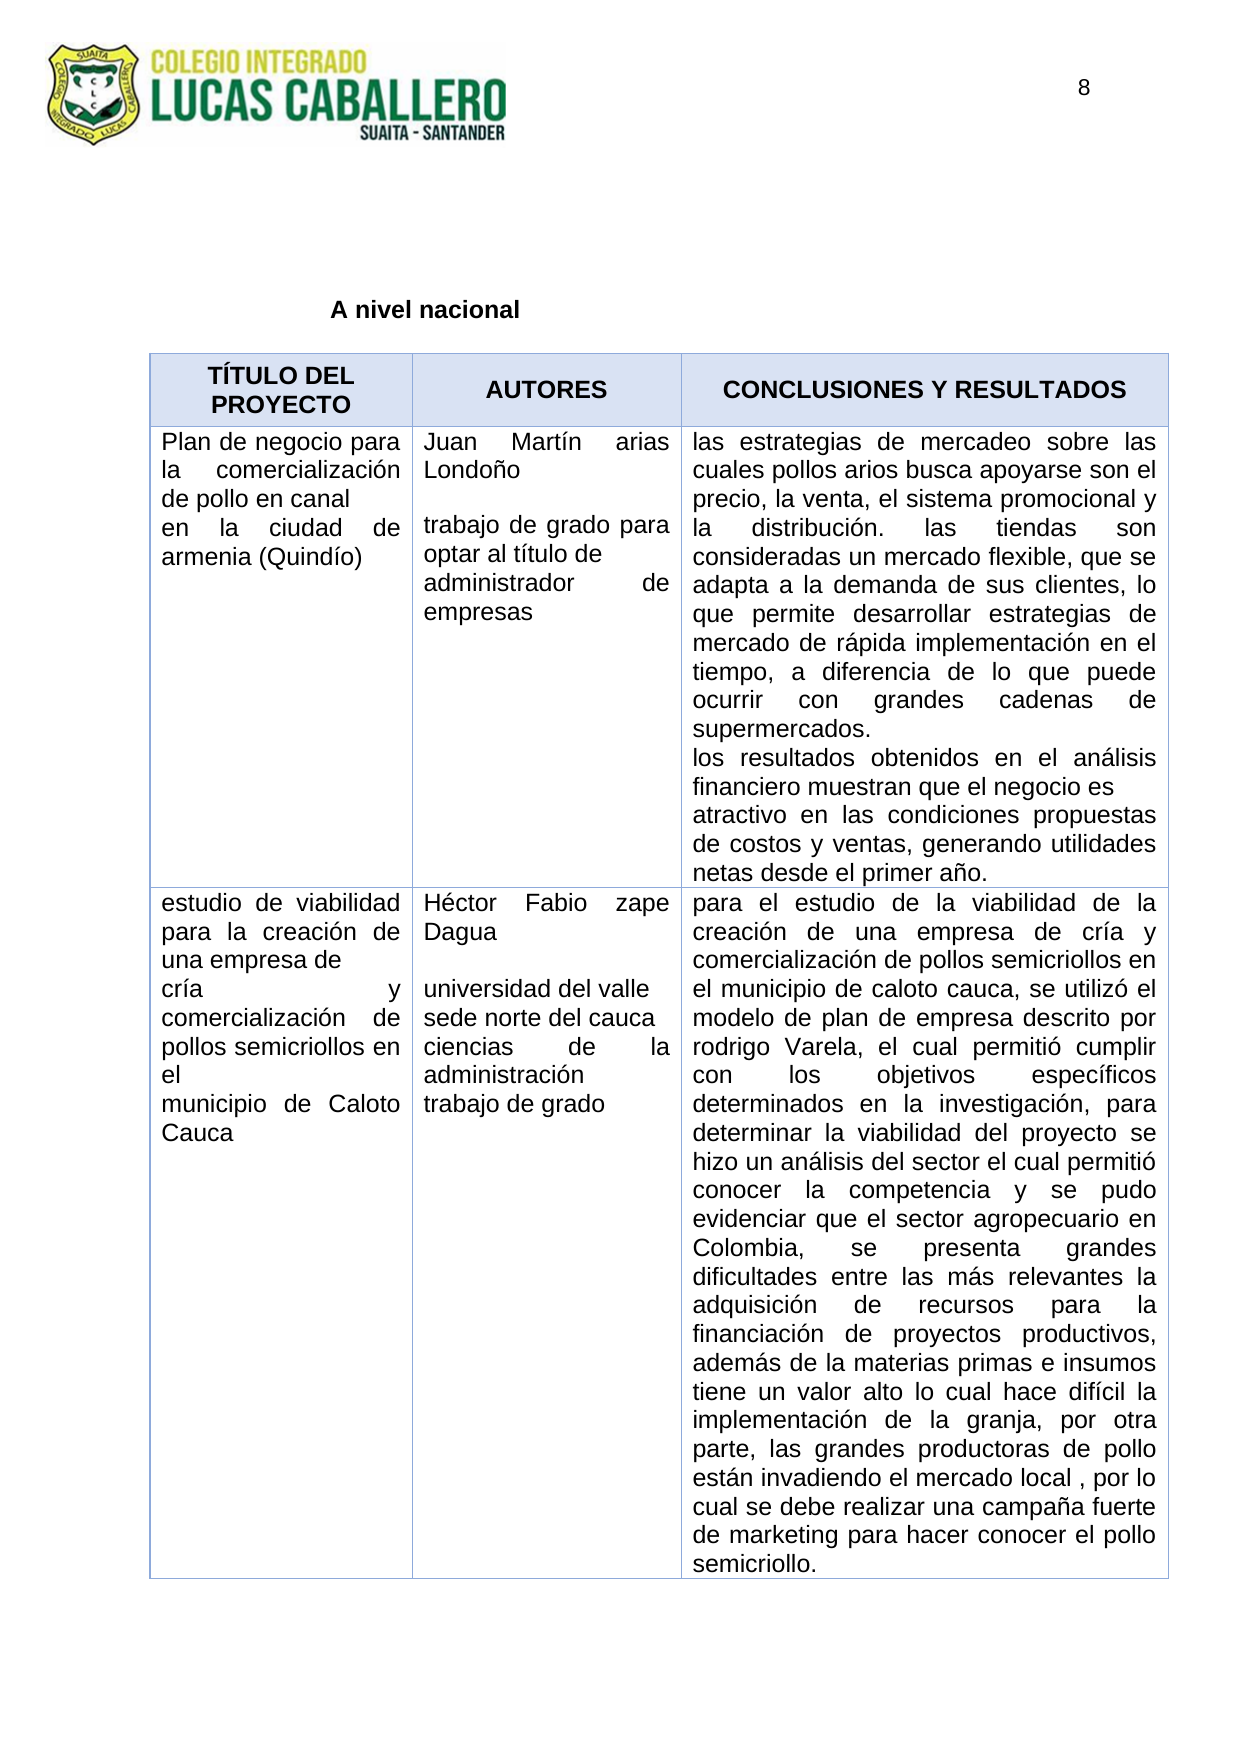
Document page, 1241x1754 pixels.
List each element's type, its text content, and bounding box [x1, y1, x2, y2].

table_cell para el estudio de la viabilidad de la creación de una empresa de cría y comercialización de pollos semicriollos en el municipio de caloto cauca, se utilizó el modelo de plan de empresa descrito por rodrigo Varela, el cual permitió cumplir con los objetivos específicos determinados en la investigación, para determinar la viabilidad del proyecto se hizo un análisis del sector el cual permitió conocer la competencia y se pudo evidenciar que el sector agropecuario en Colombia, se presenta grandes dificultades entre las más relevantes la adquisición de recursos para la financiación de proyectos productivos, además de la materias primas e insumos tiene un valor alto lo cual hace difícil la implementación de la granja, por otra parte, las grandes productoras de pollo están invadiendo el mercado local , por lo cual se debe realizar una campaña fuerte de marketing para hacer conocer el pollo semicriollo. [682, 888, 1168, 1578]
table_header AUTORES [413, 354, 681, 426]
picture [44, 42, 506, 148]
table_cell Plan de negocio para la comercialización de pollo en canal en la ciudad de armenia (Quindío) [151, 427, 412, 887]
table_cell estudio de viabilidad para la creación de una empresa de cría y comercialización de pollos semicriollos en el municipio de Caloto Cauca [151, 888, 412, 1578]
table_cell Juan Martín arias Londoño trabajo de grado para optar al título de administrador de empresas [413, 427, 681, 887]
table_cell las estrategias de mercadeo sobre las cuales pollos arios busca apoyarse son el precio, la venta, el sistema promocional y la distribución. las tiendas son consideradas un mercado flexible, que se adapta a la demanda de sus clientes, lo que permite desarrollar estrategias de mercado de rápida implementación en el tiempo, a diferencia de lo que puede ocurrir con grandes cadenas de supermercados. los resultados obtenidos en el análisis financiero muestran que el negocio es atractivo en las condiciones propuestas de costos y ventas, generando utilidades netas desde el primer año. [682, 427, 1168, 887]
table_cell Héctor Fabio zape Dagua universidad del valle sede norte del cauca ciencias de la administración trabajo de grado [413, 888, 681, 1578]
list A nivel nacional [330, 294, 1090, 323]
table_header CONCLUSIONES Y RESULTADOS [682, 354, 1168, 426]
table_header TÍTULO DEL PROYECTO [151, 354, 412, 426]
